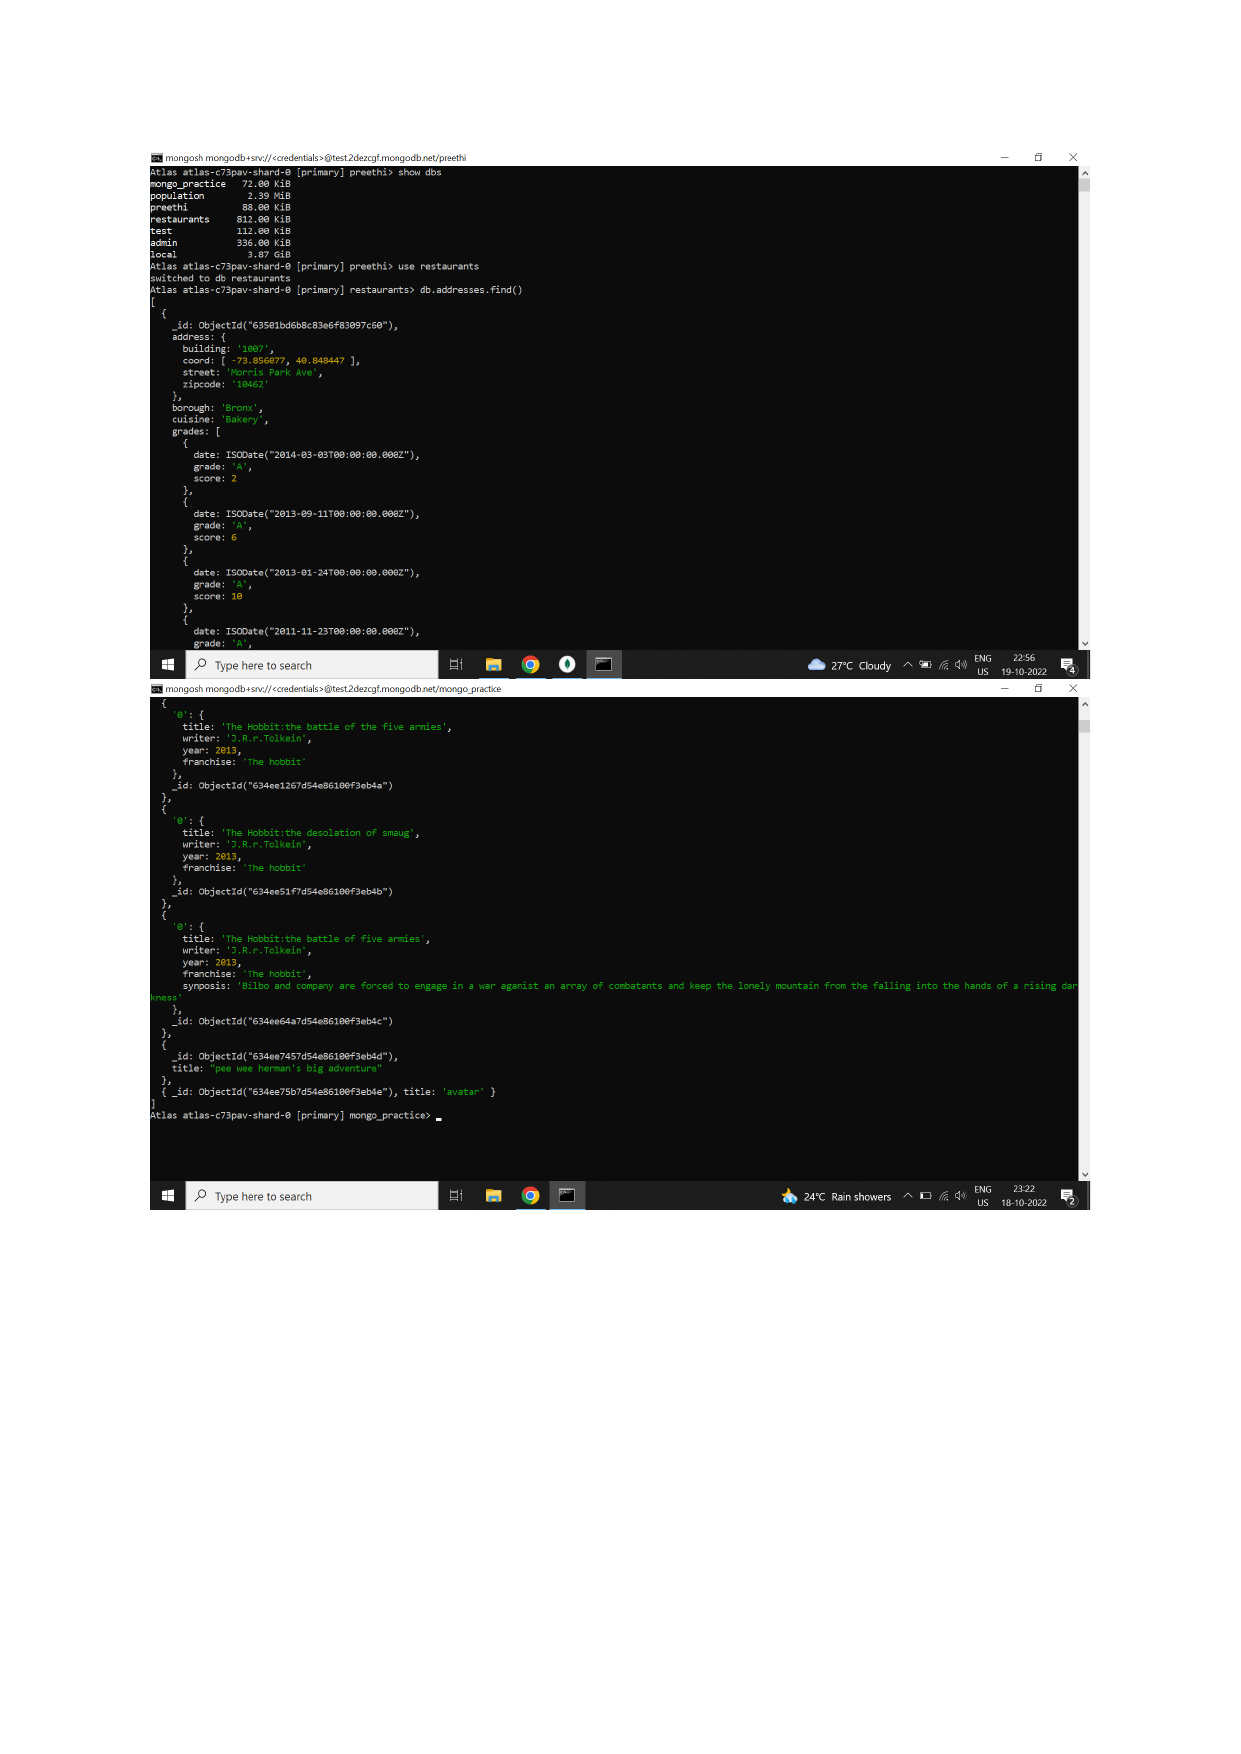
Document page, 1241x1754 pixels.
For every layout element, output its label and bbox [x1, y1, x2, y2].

picture [150, 150, 1091, 679]
picture [150, 681, 1091, 1210]
